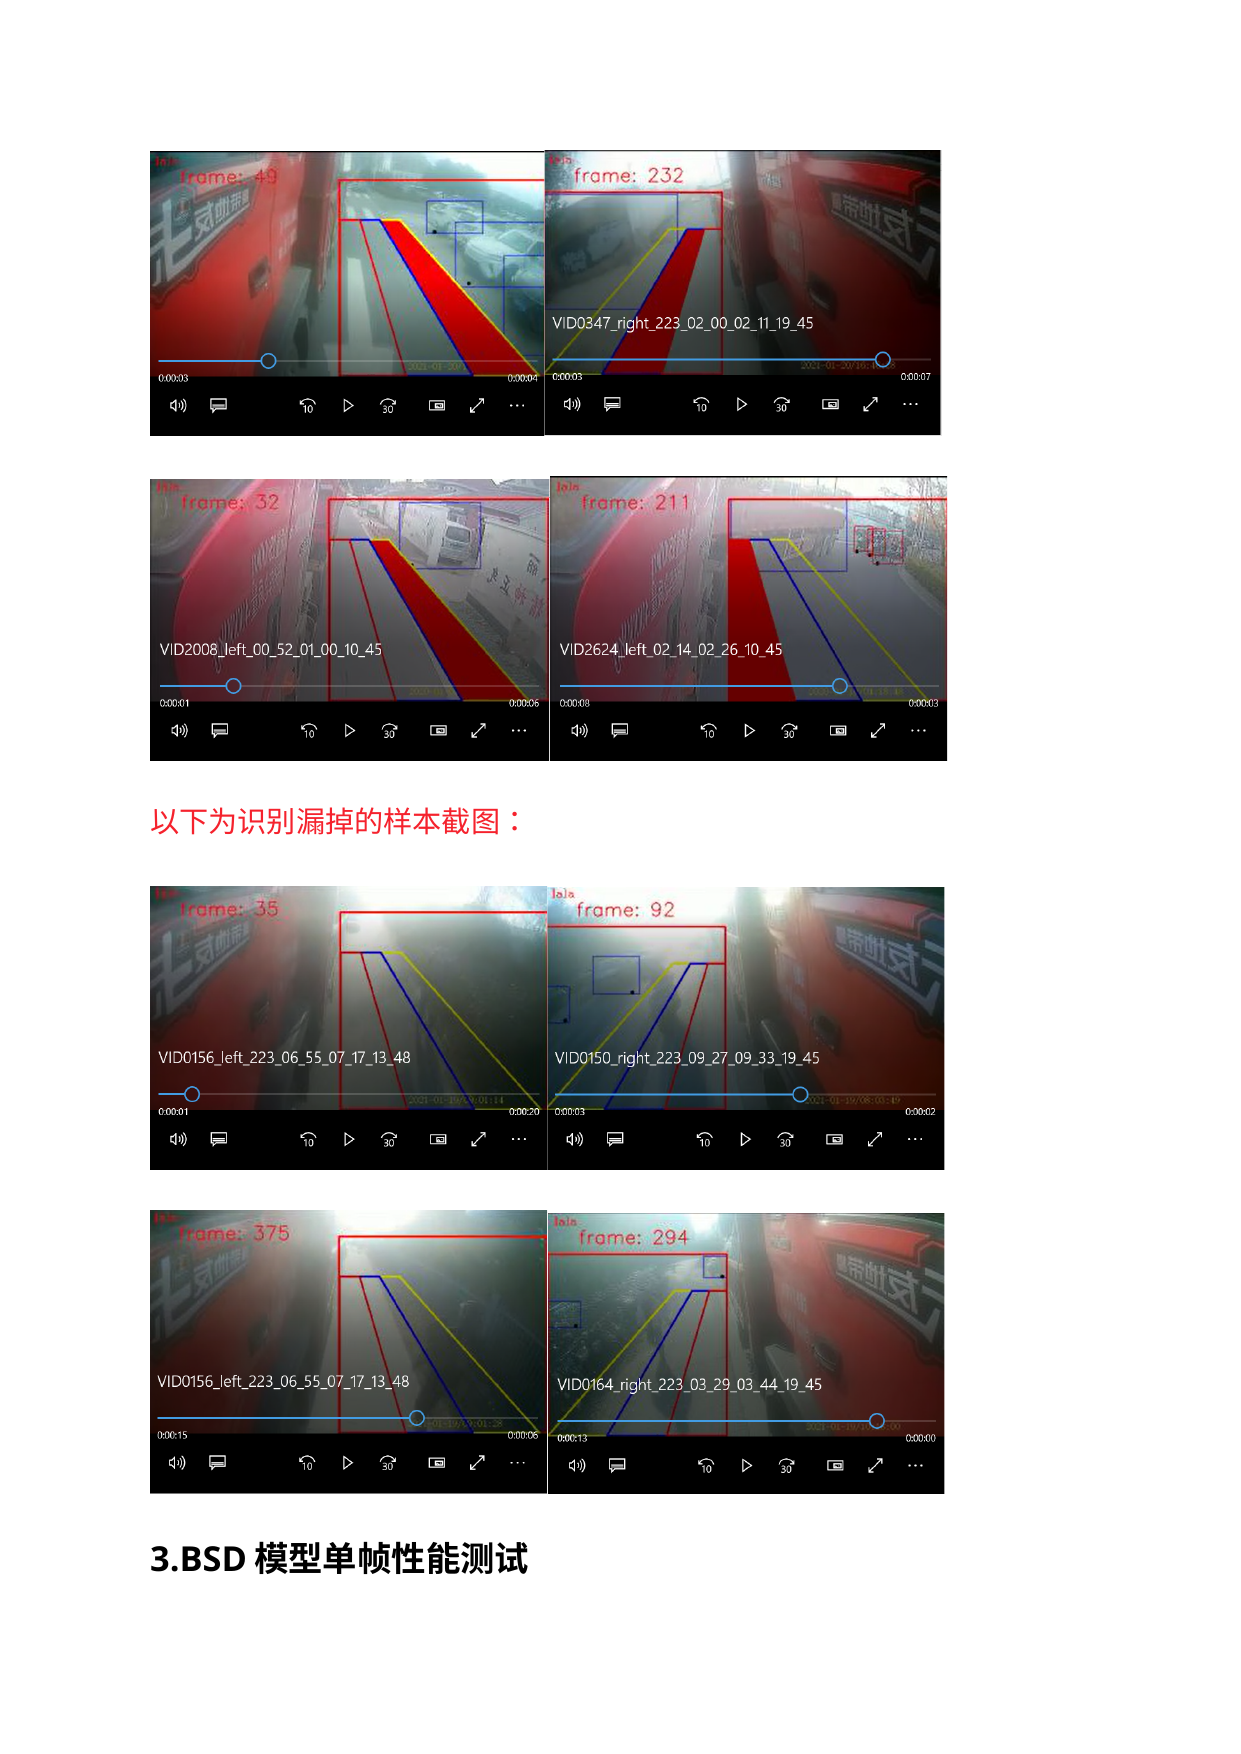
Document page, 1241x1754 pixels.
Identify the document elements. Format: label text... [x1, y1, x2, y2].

picture [150, 476, 948, 761]
picture [150, 1210, 945, 1494]
text 以下为识别漏掉的样本截图： [150, 801, 1090, 841]
picture [150, 886, 945, 1170]
text 3.BSD模型单帧性能测试 [150, 1534, 1090, 1581]
picture [150, 150, 942, 436]
